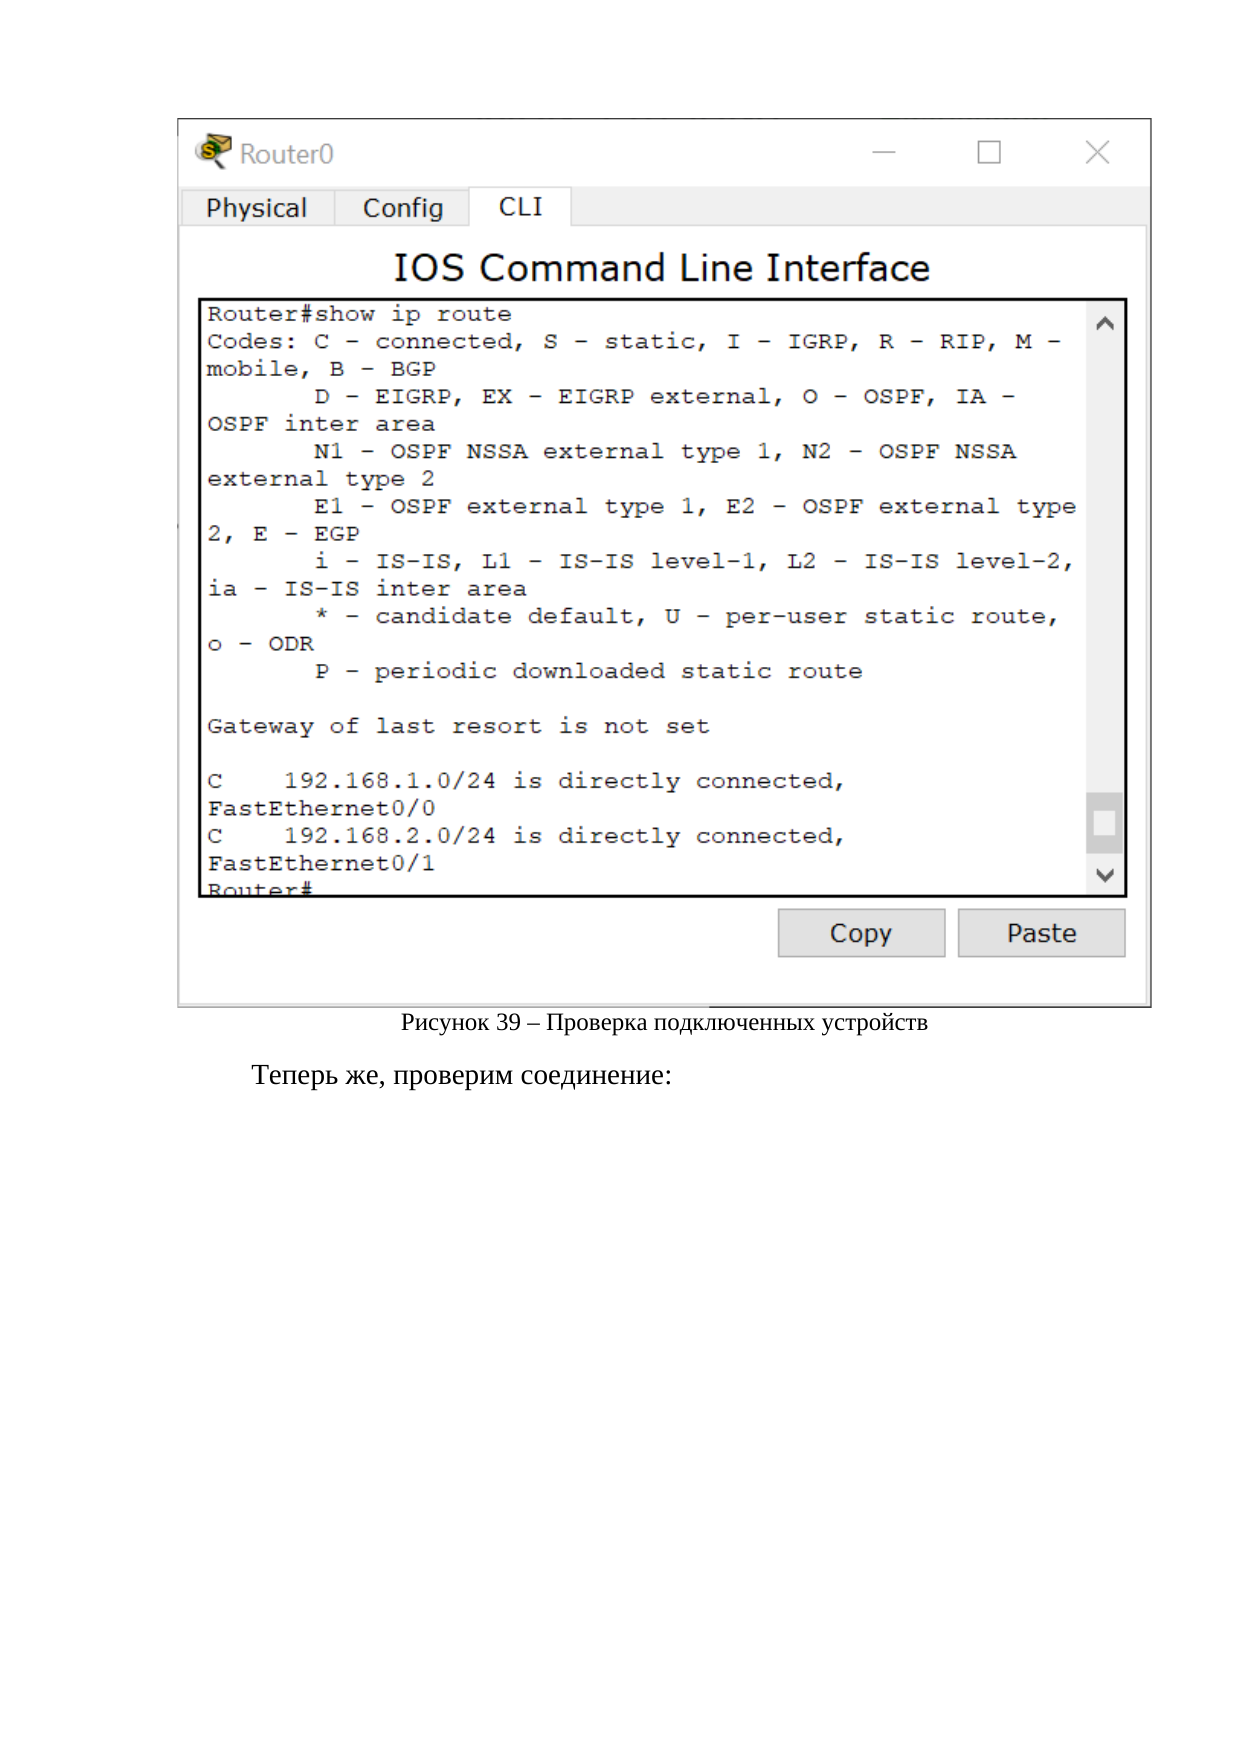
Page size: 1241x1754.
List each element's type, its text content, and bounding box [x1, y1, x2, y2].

text Рисунок 39 – Проверка подключенных устройств [177, 1008, 1152, 1036]
picture [177, 118, 1152, 1008]
text Теперь же, проверим соединение: [177, 1057, 1152, 1090]
